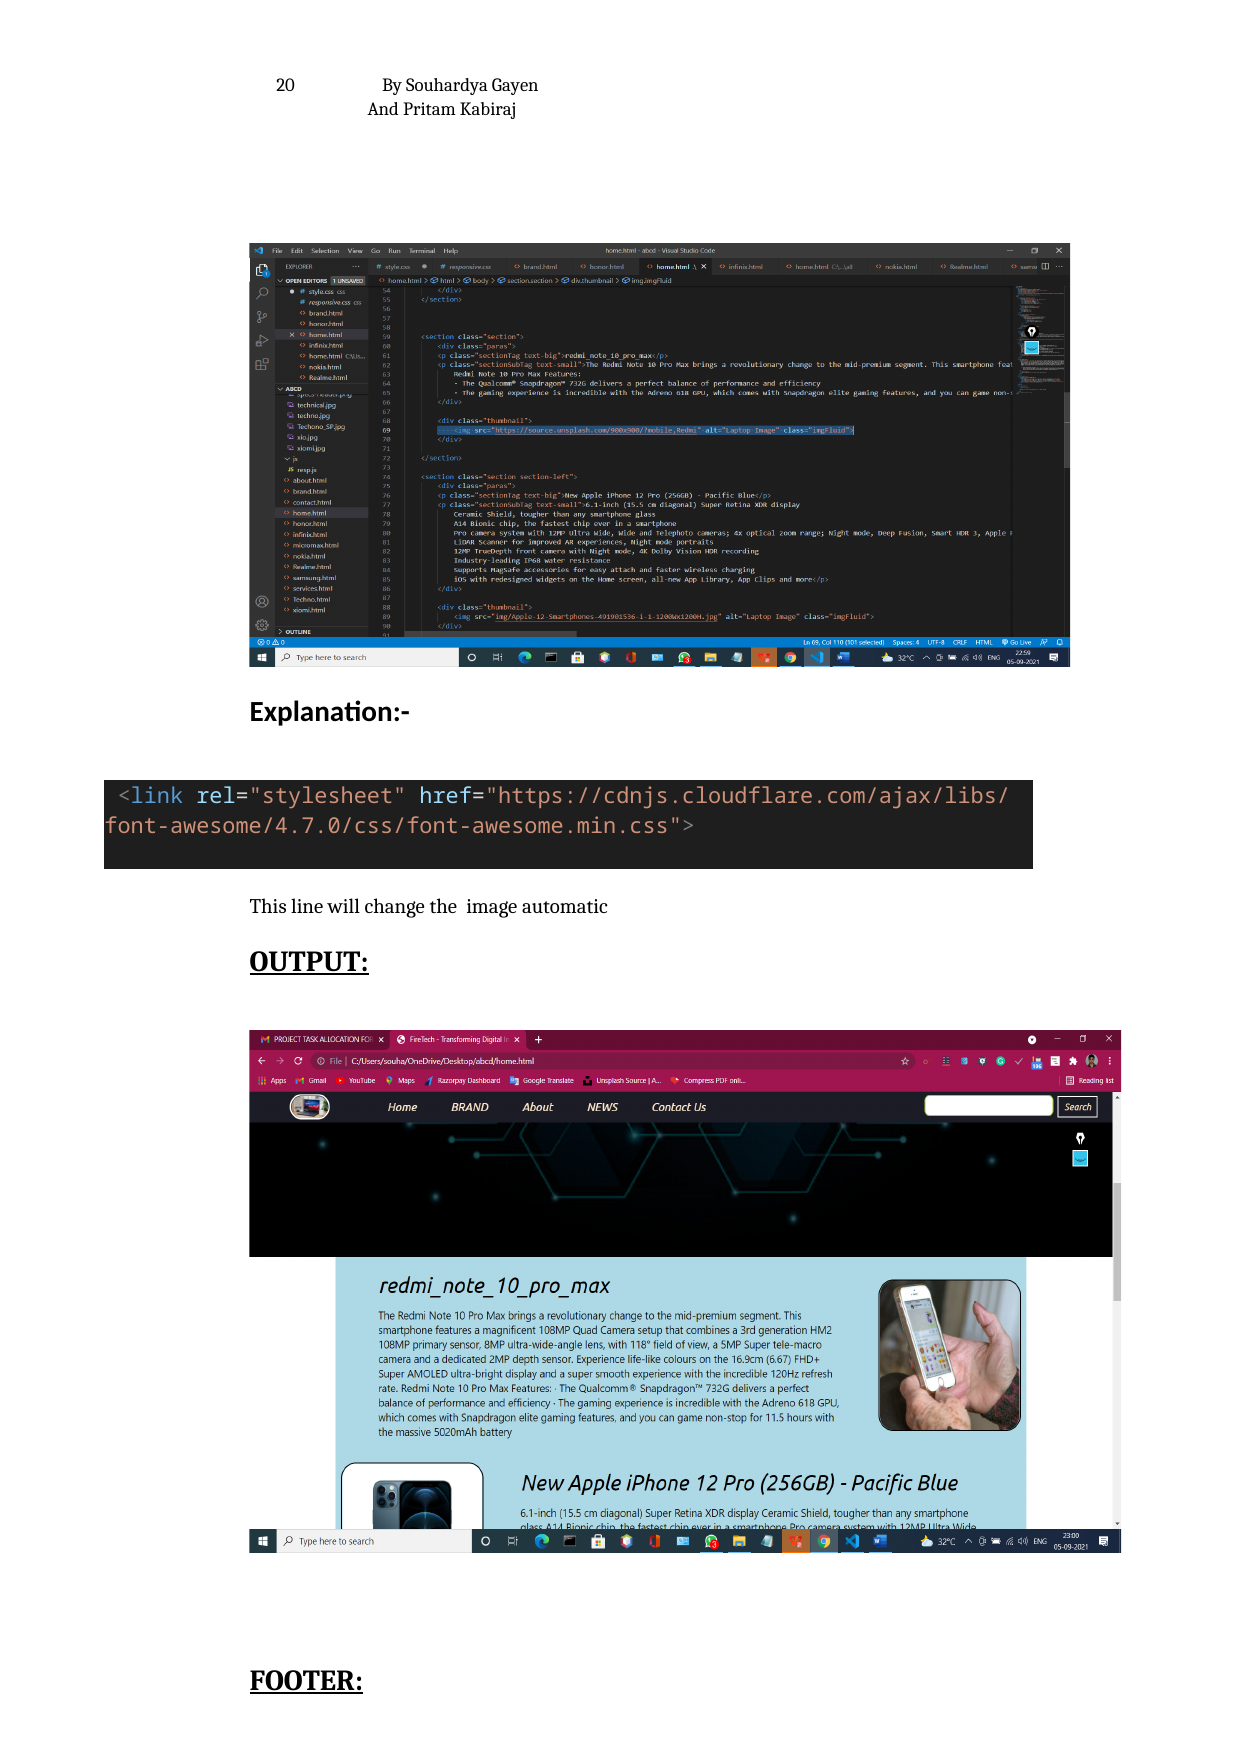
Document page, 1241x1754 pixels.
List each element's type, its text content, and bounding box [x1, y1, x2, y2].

picture [249, 243, 1071, 667]
text FOOTER: [249, 1664, 1033, 1697]
text Explanation:- [249, 693, 1033, 728]
text This line will change the image automatic [249, 894, 1033, 918]
picture [249, 1030, 1122, 1553]
text <link rel="stylesheet" href="https://cdnjs.cloudflare.com/ajax/libs/font-awesome/4.7.0/css/font-awesome.min.css"> [104, 780, 1033, 839]
text OUTPUT: [249, 945, 1033, 978]
